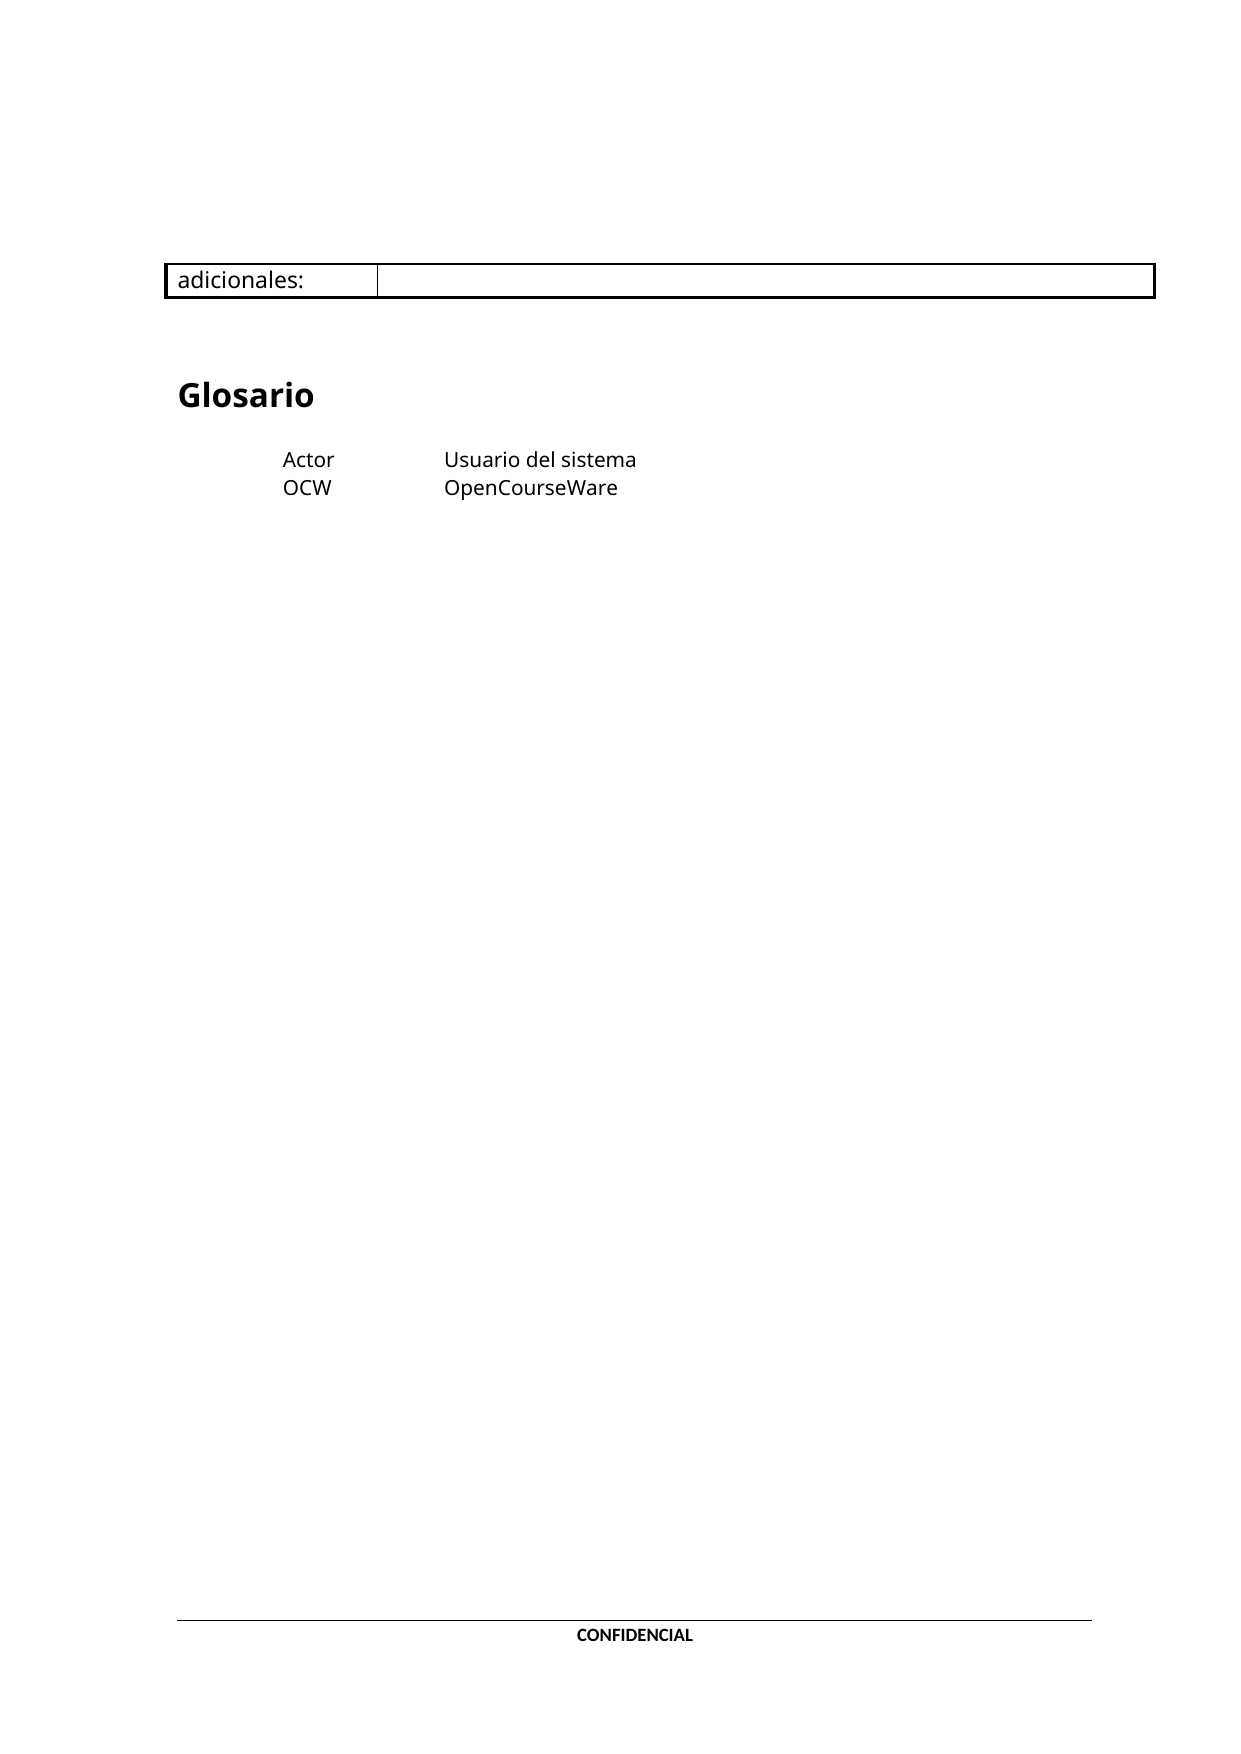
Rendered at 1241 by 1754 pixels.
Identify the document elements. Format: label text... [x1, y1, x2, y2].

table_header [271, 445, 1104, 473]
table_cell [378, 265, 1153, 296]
text Glosario [177, 372, 1092, 417]
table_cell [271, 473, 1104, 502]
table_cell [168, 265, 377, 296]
